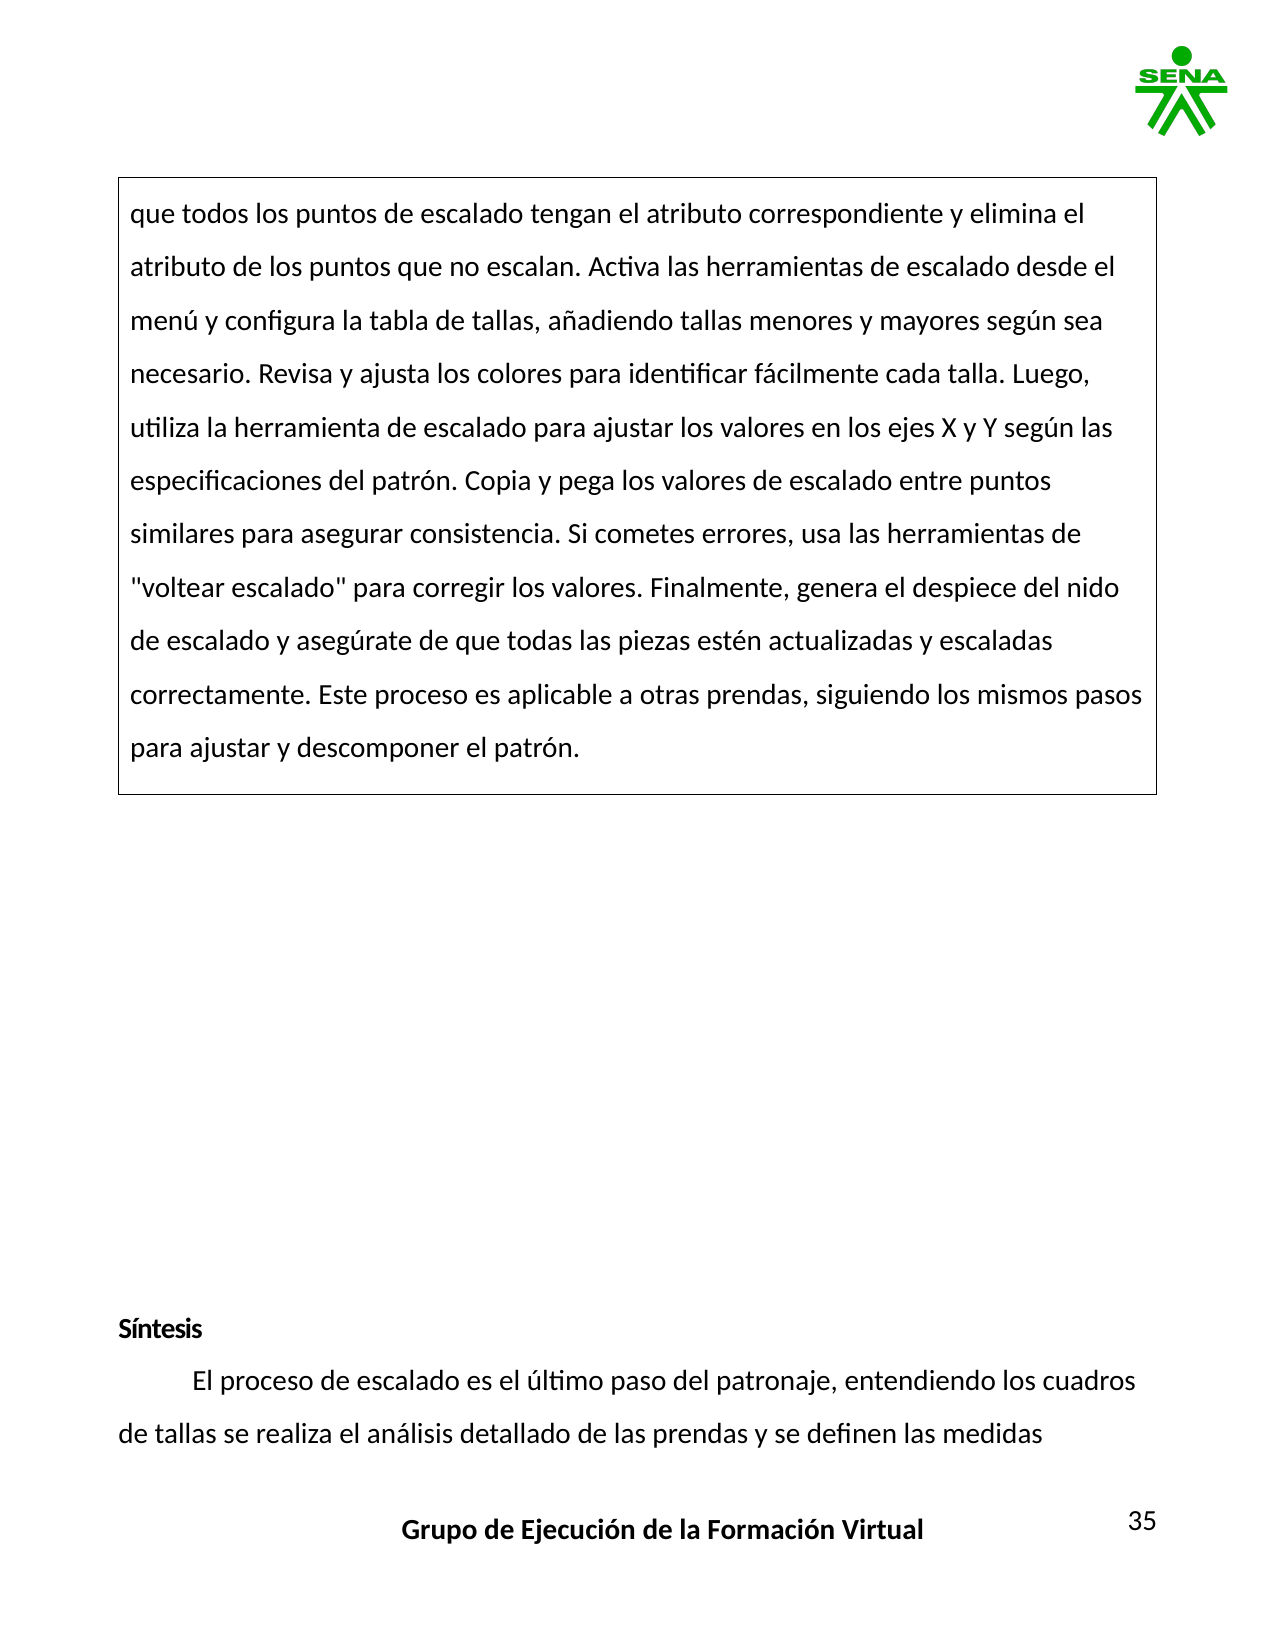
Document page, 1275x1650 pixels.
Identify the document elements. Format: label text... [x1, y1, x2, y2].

subtitle Síntesis [118, 1310, 1157, 1345]
picture [1135, 46, 1228, 136]
